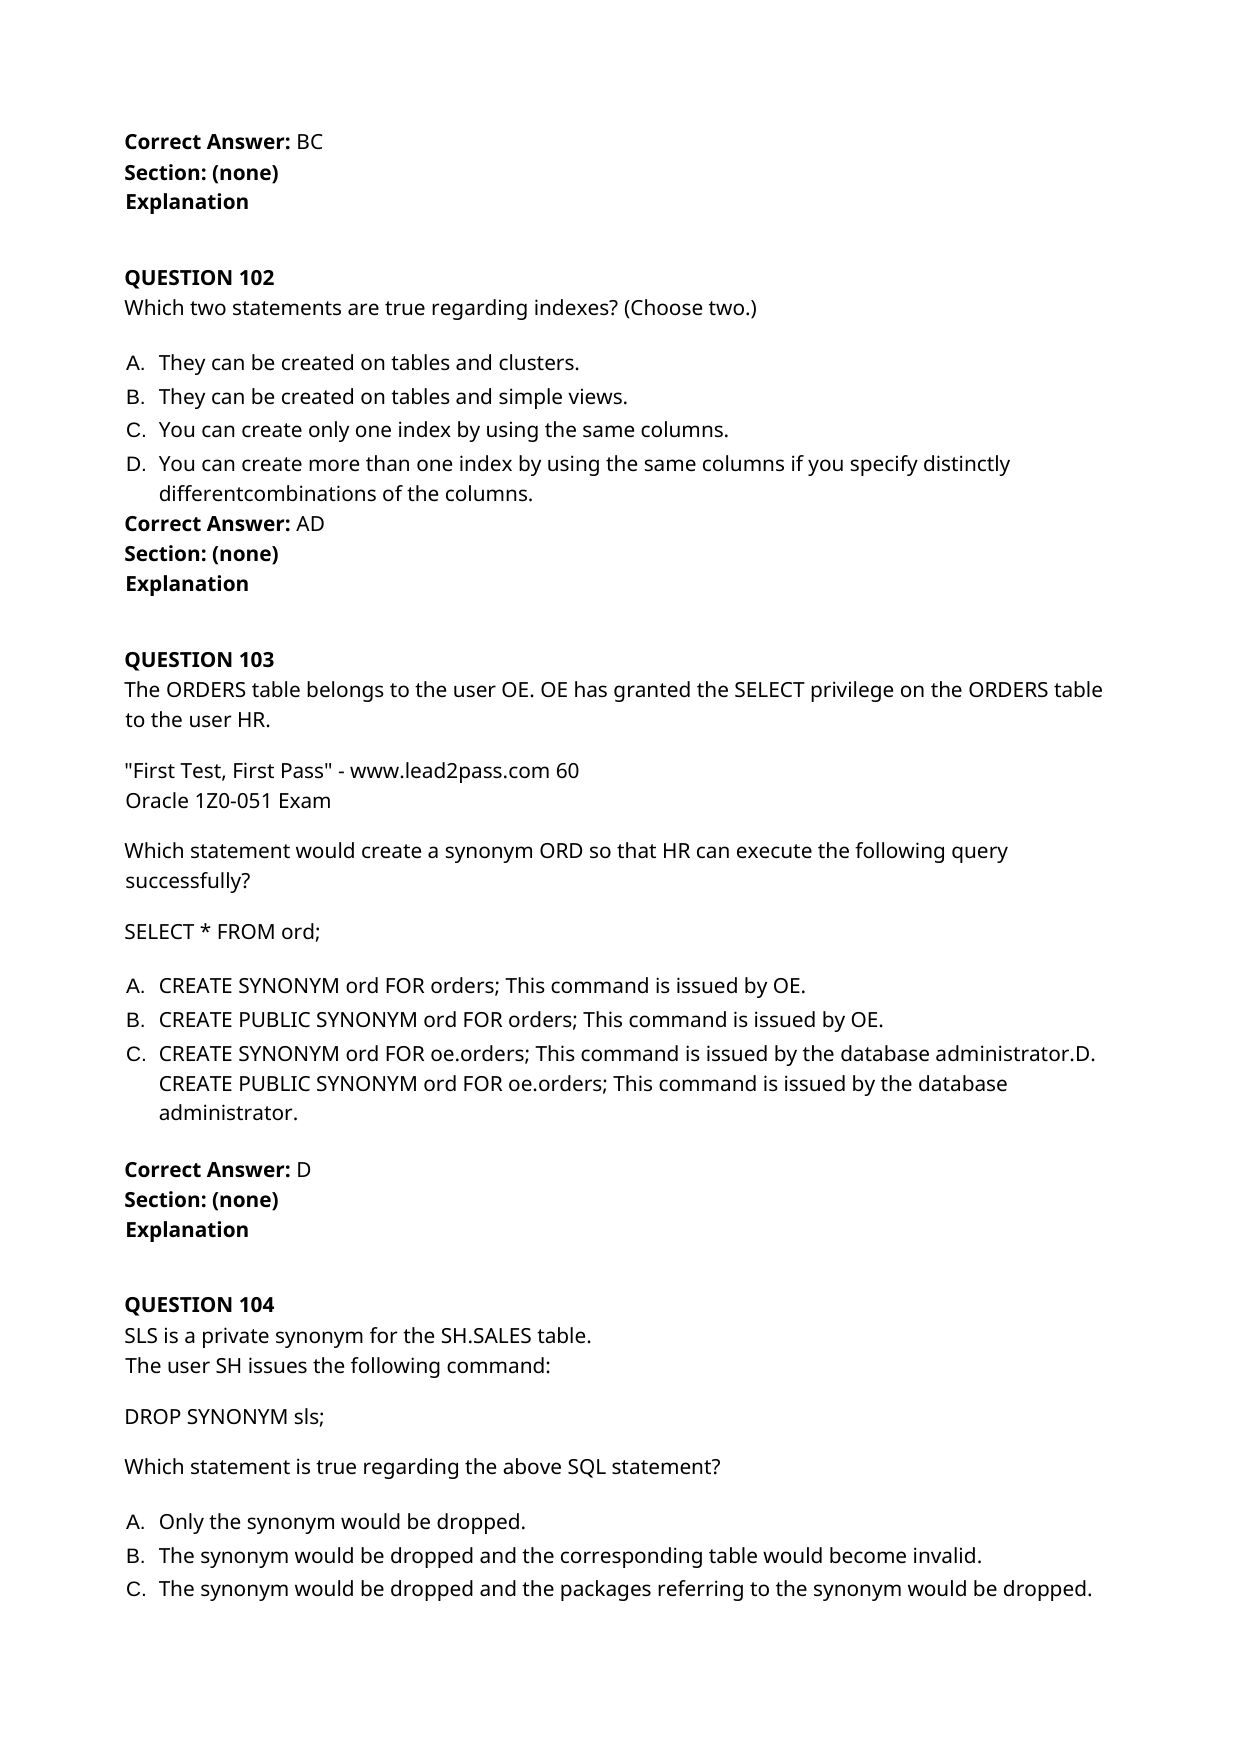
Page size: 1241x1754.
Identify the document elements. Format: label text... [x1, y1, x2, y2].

list The synonym would be dropped and the corresponding table would become invalid. [126, 1541, 1111, 1569]
text QUESTION 102 [124, 263, 389, 291]
text "First Test, First Pass" - www.lead2pass.com 60 Oracle 1Z0-051 Exam [124, 756, 630, 814]
text QUESTION 104 [124, 1291, 389, 1319]
list The synonym would be dropped and the packages referring to the synonym would be dropped. [126, 1574, 1111, 1603]
text Section: (none) Explanation [124, 539, 389, 597]
text Correct Answer: BC [124, 127, 389, 156]
list CREATE SYNONYM ord FOR oe.orders; This command is issued by the database administrator.D. CREATE PUBLIC SYNONYM ord FOR oe.orders; This command is issued by the database administrator. [126, 1039, 1111, 1127]
list CREATE PUBLIC SYNONYM ord FOR orders; This command is issued by OE. [126, 1005, 1111, 1034]
text Which two statements are true regarding indexes? (Choose two.) [124, 293, 1111, 322]
text Section: (none) Explanation [124, 158, 389, 216]
list They can be created on tables and simple views. [126, 382, 1111, 410]
text SELECT * FROM ord; [124, 917, 1111, 946]
text Correct Answer: AD [124, 509, 389, 537]
list You can create more than one index by using the same columns if you specify distinctly differentcombinations of the columns. [126, 449, 1111, 507]
text Which statement is true regarding the above SQL statement? [124, 1452, 1111, 1481]
text QUESTION 103 [124, 645, 389, 673]
list CREATE SYNONYM ord FOR orders; This command is issued by OE. [126, 972, 1111, 1000]
text Section: (none) Explanation [124, 1185, 389, 1243]
text Correct Answer: D [124, 1155, 389, 1183]
text Which statement would create a synonym ORD so that HR can execute the following query successfully? [124, 837, 1111, 895]
text The ORDERS table belongs to the user OE. OE has granted the SELECT privilege on the ORDERS table to the user HR. [124, 675, 1111, 733]
list You can create only one index by using the same columns. [126, 415, 1111, 444]
list Only the synonym would be dropped. [126, 1507, 1111, 1536]
text SLS is a private synonym for the SH.SALES table. The user SH issues the following command: [124, 1321, 624, 1379]
text DROP SYNONYM sls; [124, 1402, 1111, 1430]
list They can be created on tables and clusters. [126, 348, 1111, 377]
